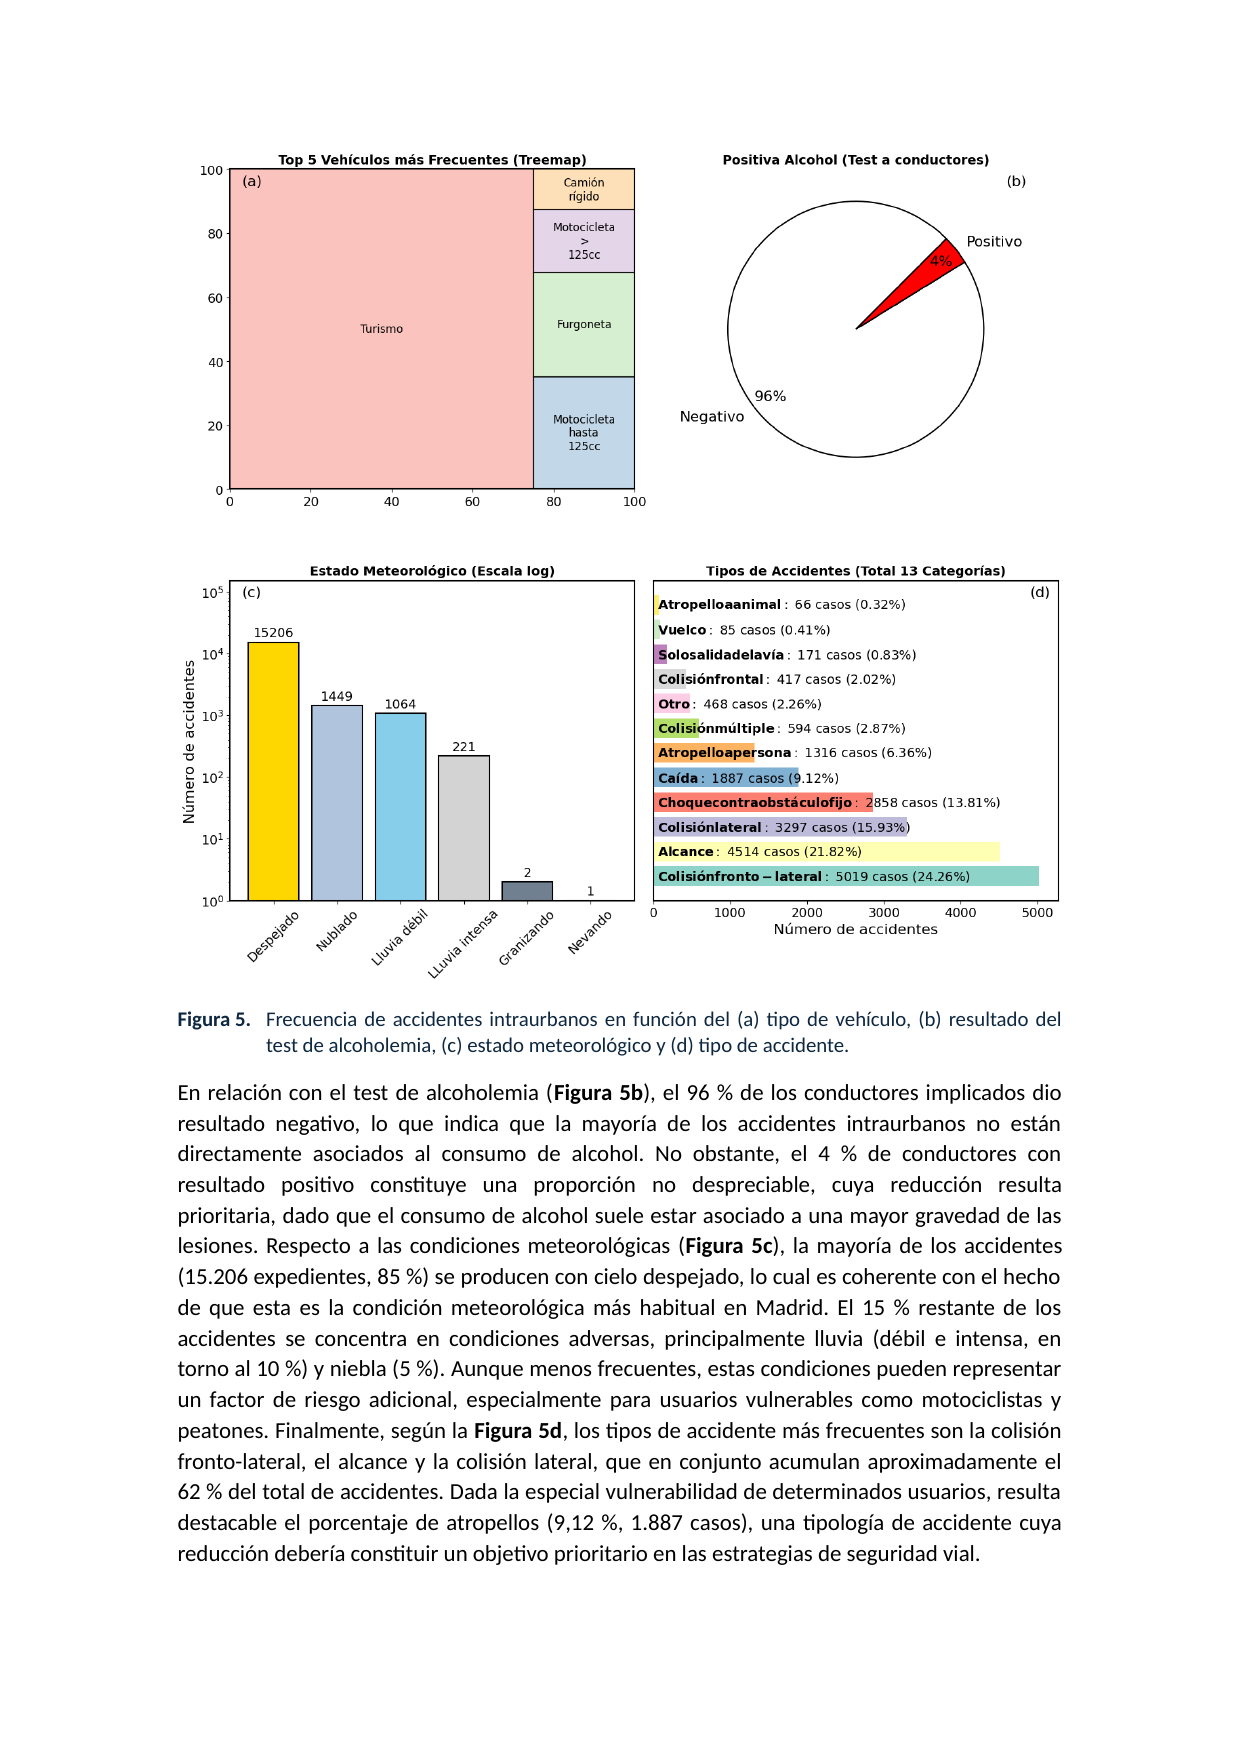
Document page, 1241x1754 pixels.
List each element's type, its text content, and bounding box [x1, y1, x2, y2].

text Figura 5. Frecuencia de accidentes intraurbanos en función del (a) tipo de vehículo, (b) resultado del test de alcoholemia, (c) estado meteorológico y (d) tipo de accidente. [177, 1006, 1063, 1057]
picture [177, 147, 1063, 987]
text En relación con el test de alcoholemia (Figura 5b), el 96 % de los conductores implicados dio resultado negativo, lo que indica que la mayoría de los accidentes intraurbanos no están directamente asociados al consumo de alcohol. No obstante, el 4 % de conductores con resultado positivo constituye una proporción no despreciable, cuya reducción resulta prioritaria, dado que el consumo de alcohol suele estar asociado a una mayor gravedad de las lesiones. Respecto a las condiciones meteorológicas (Figura 5c), la mayoría de los accidentes (15.206 expedientes, 85 %) se producen con cielo despejado, lo cual es coherente con el hecho de que esta es la condición meteorológica más habitual en Madrid. El 15 % restante de los accidentes se concentra en condiciones adversas, principalmente lluvia (débil e intensa, en torno al 10 %) y niebla (5 %). Aunque menos frecuentes, estas condiciones pueden representar un factor de riesgo adicional, especialmente para usuarios vulnerables como motociclistas y peatones. Finalmente, según la Figura 5d, los tipos de accidente más frecuentes son la colisión fronto-lateral, el alcance y la colisión lateral, que en conjunto acumulan aproximadamente el 62 % del total de accidentes. Dada la especial vulnerabilidad de determinados usuarios, resulta destacable el porcentaje de atropellos (9,12 %, 1.887 casos), una tipología de accidente cuya reducción debería constituir un objetivo prioritario en las estrategias de seguridad vial. [177, 1078, 1063, 1567]
